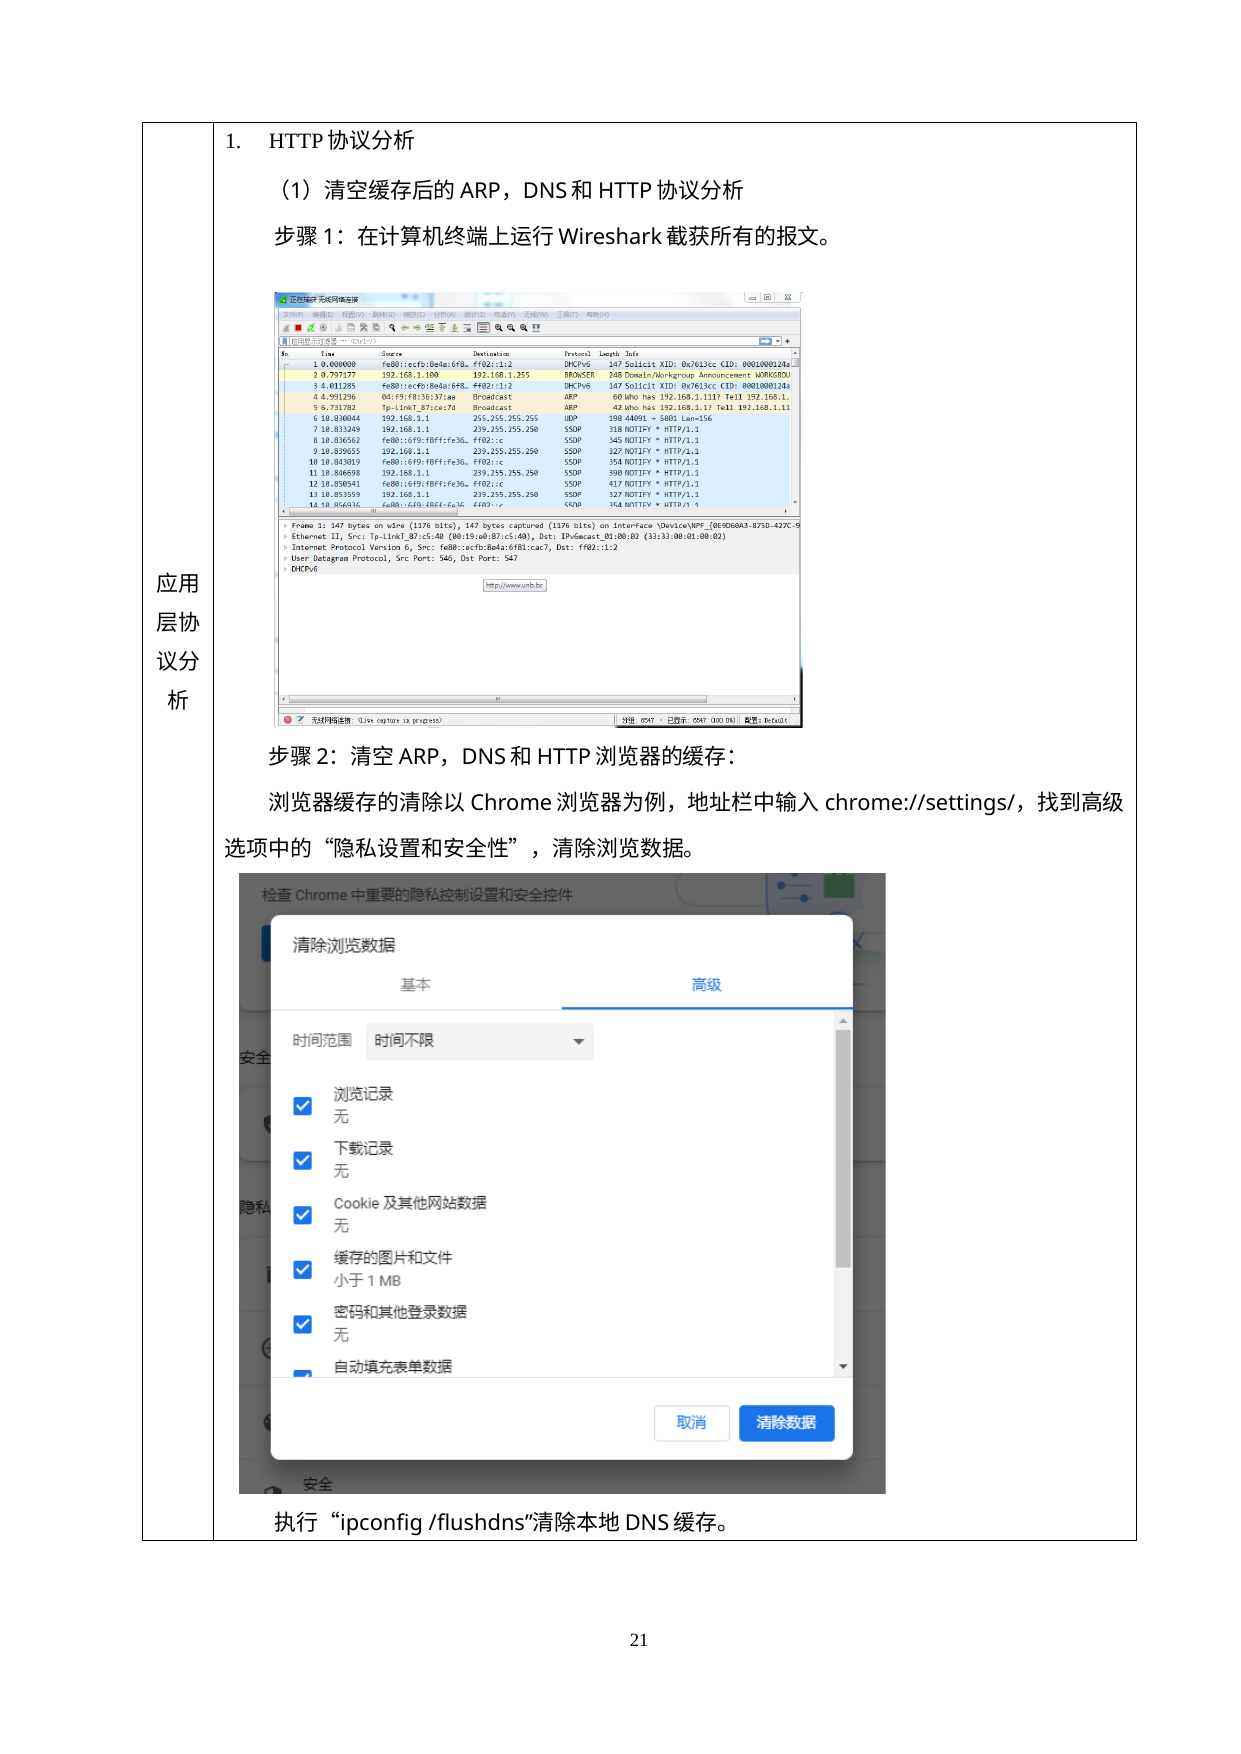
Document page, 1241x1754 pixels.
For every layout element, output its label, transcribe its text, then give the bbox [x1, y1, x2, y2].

picture [239, 873, 886, 1494]
picture [274, 292, 803, 728]
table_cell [214, 123, 1136, 1539]
table_cell 应用层协议分析 [143, 123, 213, 1539]
